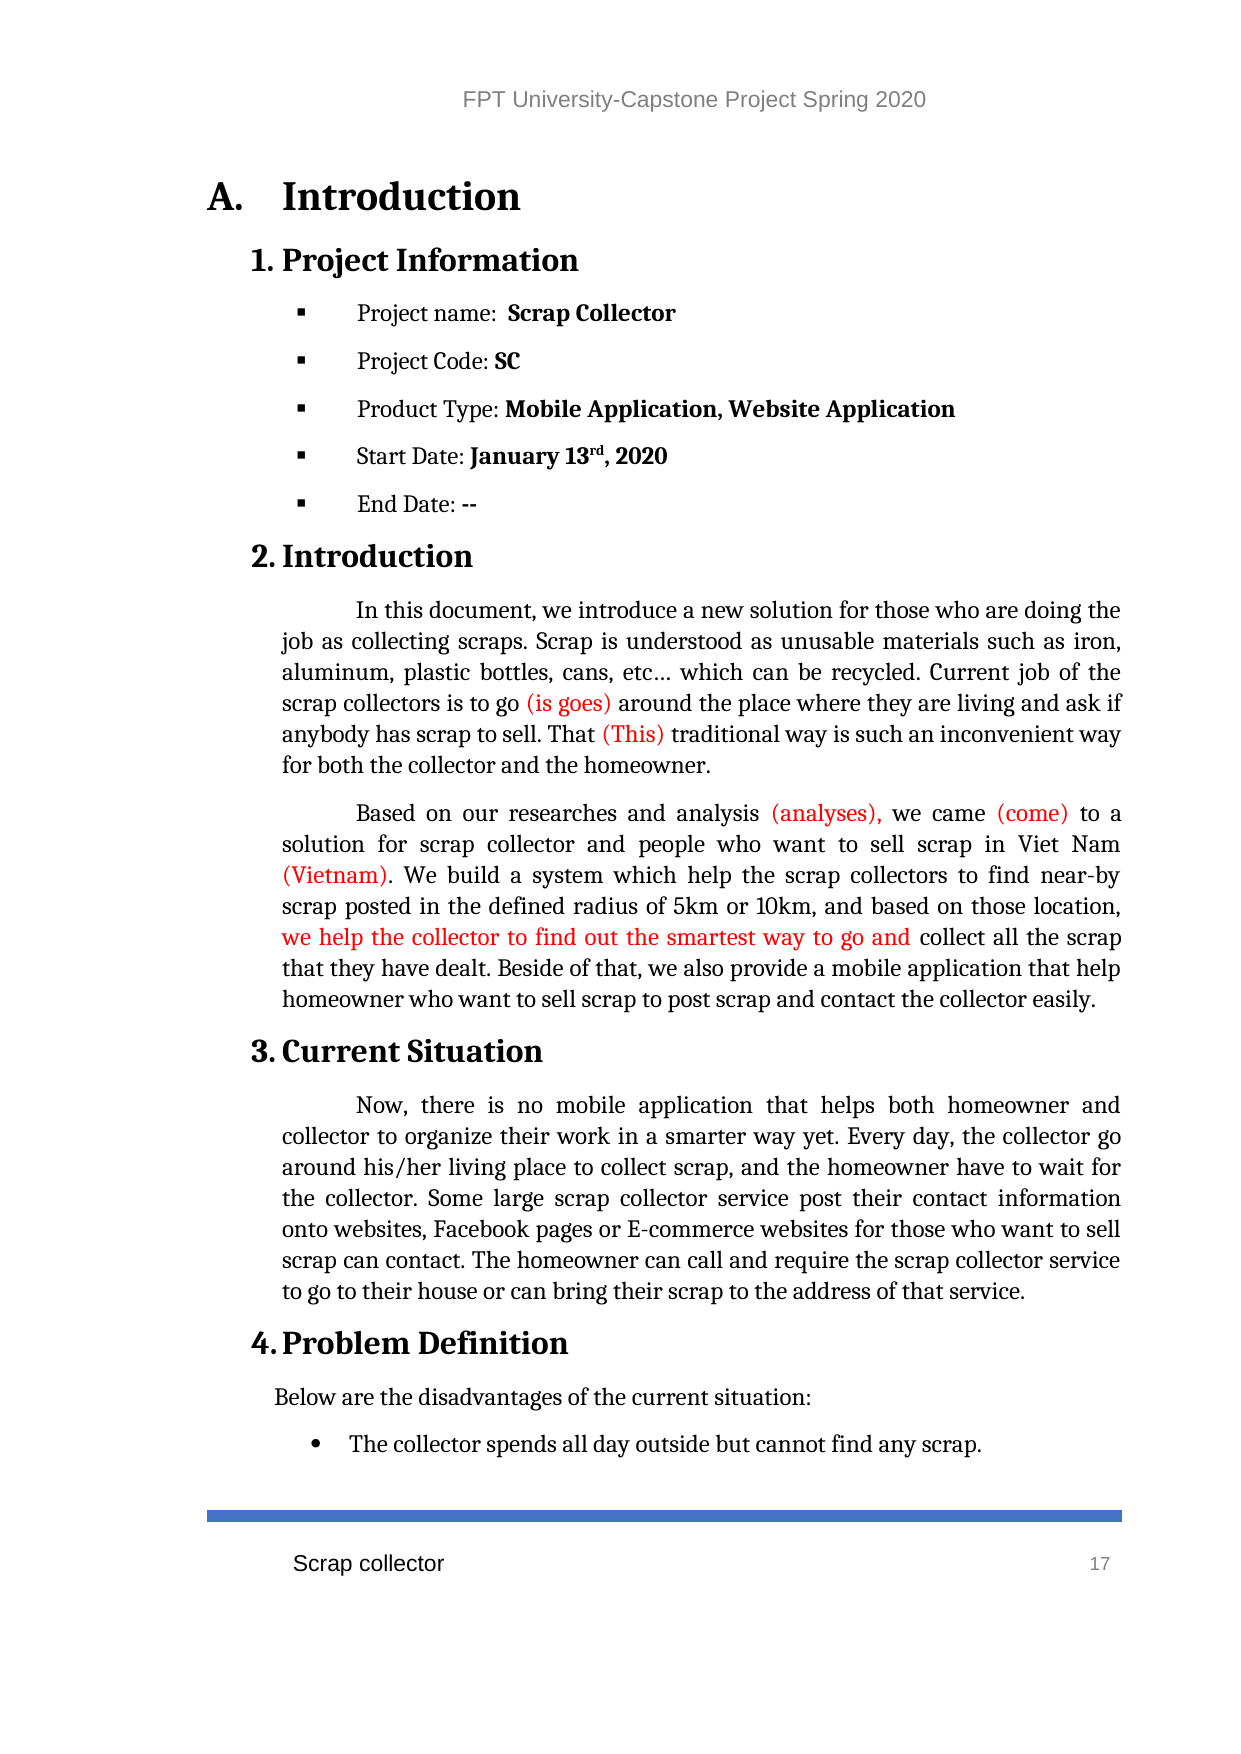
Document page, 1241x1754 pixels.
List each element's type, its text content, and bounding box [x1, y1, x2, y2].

subtitle Introduction [207, 173, 1122, 221]
text Based on our researches and analysis (analyses), we came (come) to a solution for scrap collector and people who want to sell scrap in Viet Nam (Vietnam). We build a system which help the scrap collectors to find near-by scrap posted in the defined radius of 5km or 10km, and based on those location, we help the collector to find out the smartest way to go and collect all the scrap that they have dealt. Beside of that, we also provide a mobile application that help homeowner who want to sell scrap to post scrap and contact the collector easily. [282, 798, 1122, 1013]
subtitle Current Situation [251, 1032, 1122, 1071]
list End Date: -- [295, 490, 1120, 519]
list The collector spends all day outside but cannot find any scrap. [311, 1430, 1121, 1459]
subtitle Problem Definition [251, 1324, 1122, 1363]
subtitle Introduction [251, 538, 1122, 576]
list Product Type: Mobile Application, Website Application [295, 394, 1120, 423]
list Project name: Scrap Collector [295, 299, 1120, 328]
subtitle Project Information [251, 241, 1122, 279]
list Project Code: SC [295, 347, 1120, 376]
text In this document, we introduce a new solution for those who are doing the job as collecting scraps. Scrap is understood as unusable materials such as iron, aluminum, plastic bottles, cans, etc… which can be recycled. Current job of the scrap collectors is to go (is goes) around the place where they are living and ask if anybody has scrap to sell. That (This) traditional way is such an inconvenient way for both the collector and the homeowner. [282, 596, 1122, 779]
text Below are the disadvantages of the current situation: [274, 1382, 1121, 1411]
text Now, there is no mobile application that helps both homeowner and collector to organize their work in a smarter way yet. Every day, the collector go around his/her living place to collect scrap, and the homeowner have to wait for the collector. Some large scrap collector service post their contact information onto websites, Facebook pages or E-commerce websites for those who want to sell scrap can contact. The homeowner can call and require the scrap collector service to go to their house or can bring their scrap to the address of that service. [282, 1091, 1122, 1306]
list Start Date: January 13rd, 2020 [295, 442, 1120, 471]
